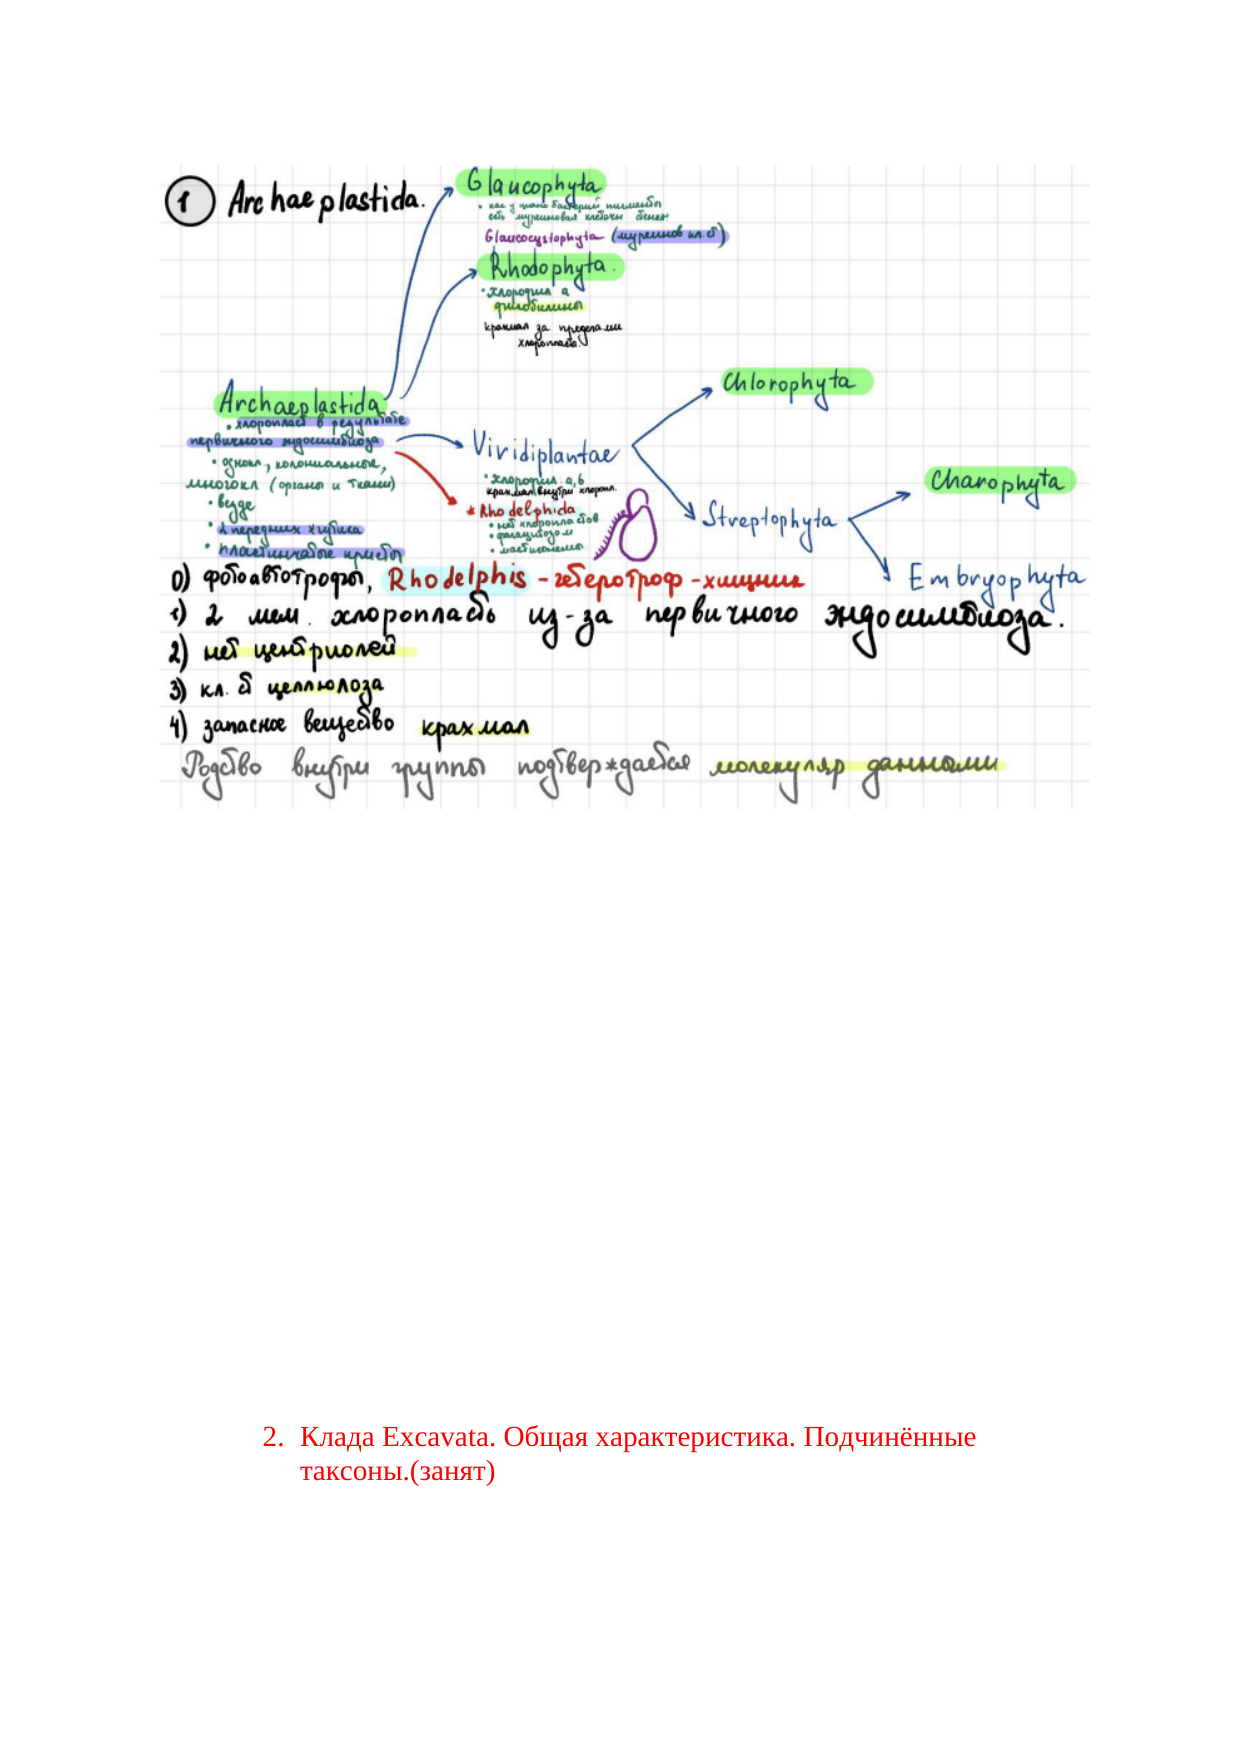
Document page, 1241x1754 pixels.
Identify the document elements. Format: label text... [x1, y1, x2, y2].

list Клада Excavata. Общая характеристика. Подчинённые таксоны.(занят) [262, 1419, 1090, 1486]
picture [150, 150, 1091, 809]
